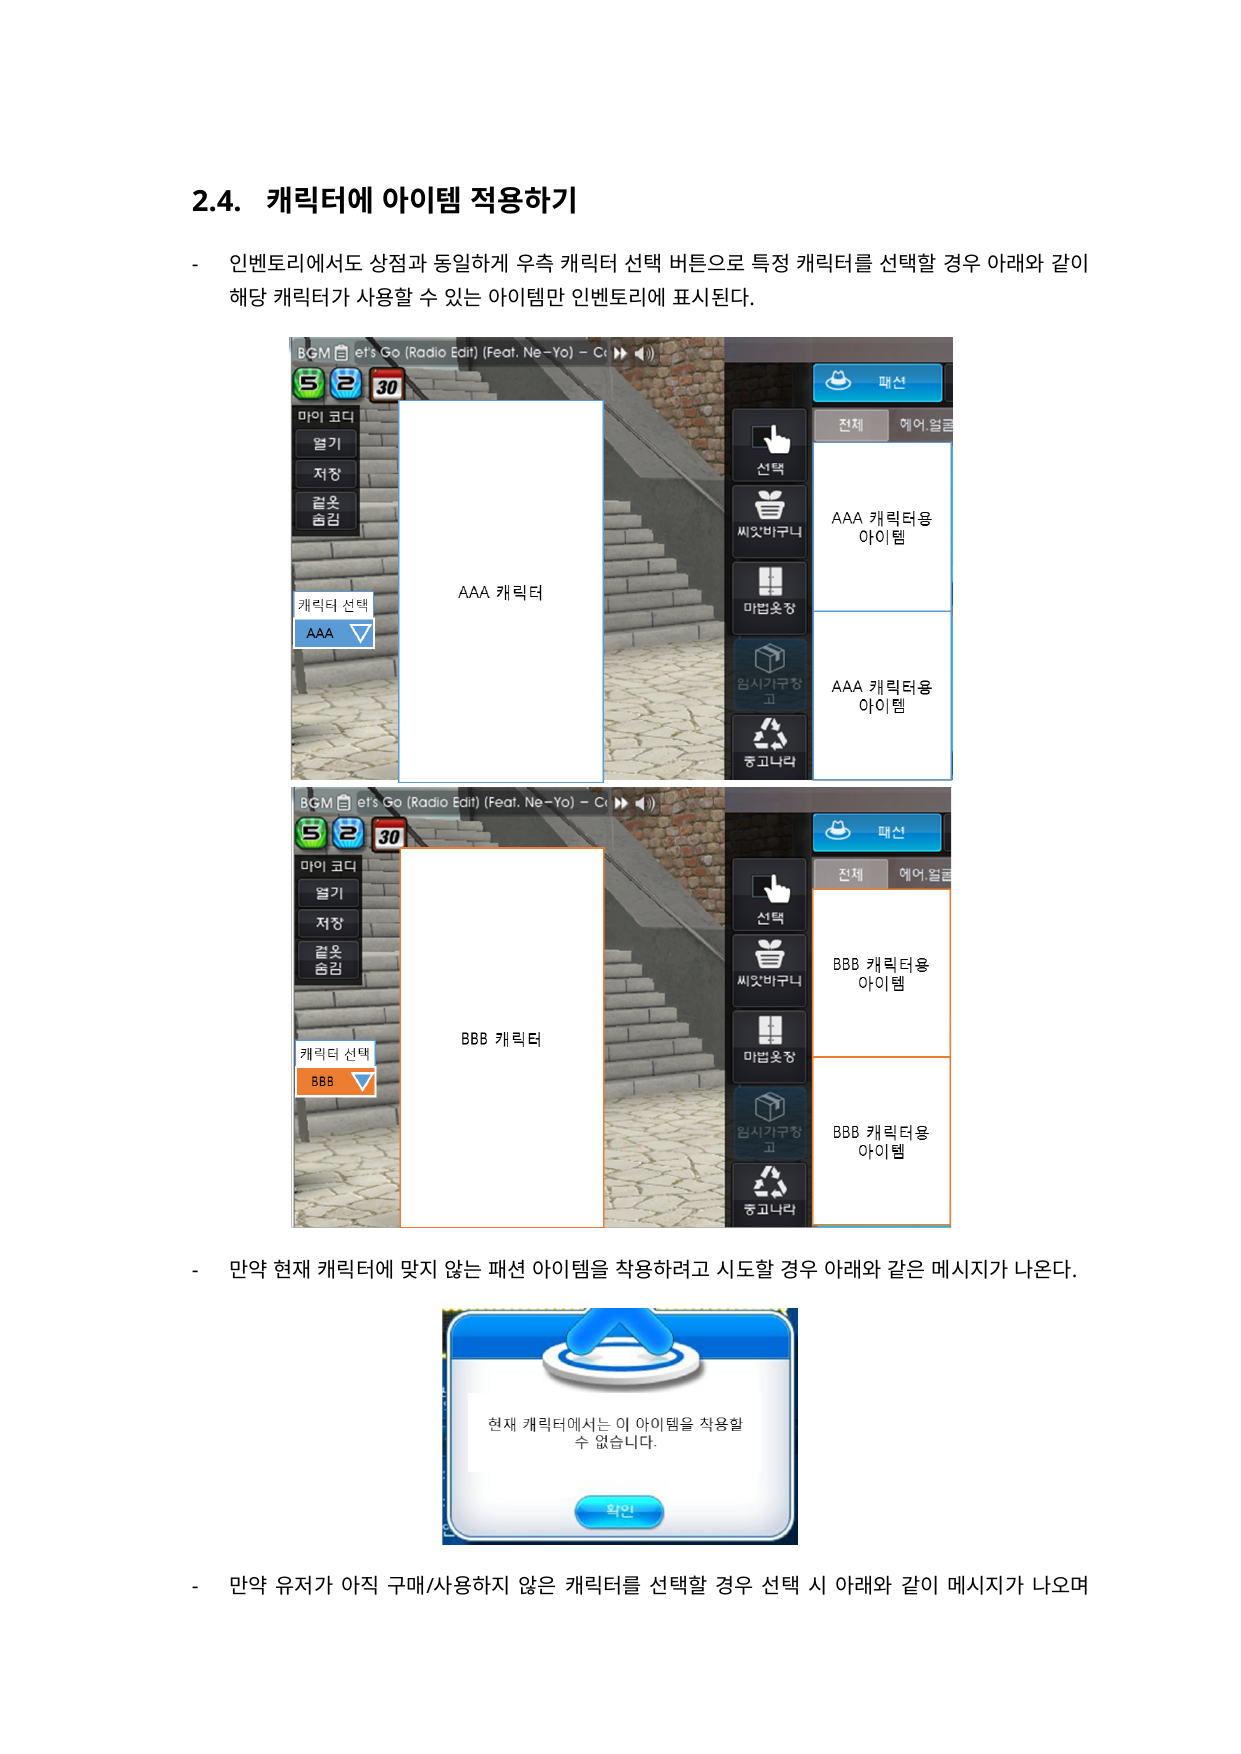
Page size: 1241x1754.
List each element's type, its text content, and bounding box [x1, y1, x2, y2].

picture [287, 337, 953, 783]
picture [289, 787, 952, 1228]
subtitle 캐릭터에 아이템 적용하기 [192, 177, 1090, 219]
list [192, 1569, 1090, 1600]
list 인벤토리에서도 상점과 동일하게 우측 캐릭터 선택 버튼으로 특정 캐릭터를 선택할 경우 아래와 같이 해당 캐릭터가 사용할 수 있는 아이템만 인벤토리에 표시된다. [192, 247, 1090, 312]
picture [442, 1308, 798, 1545]
list 만약 현재 캐릭터에 맞지 않는 패션 아이템을 착용하려고 시도할 경우 아래와 같은 메시지가 나온다. [192, 1253, 1090, 1283]
